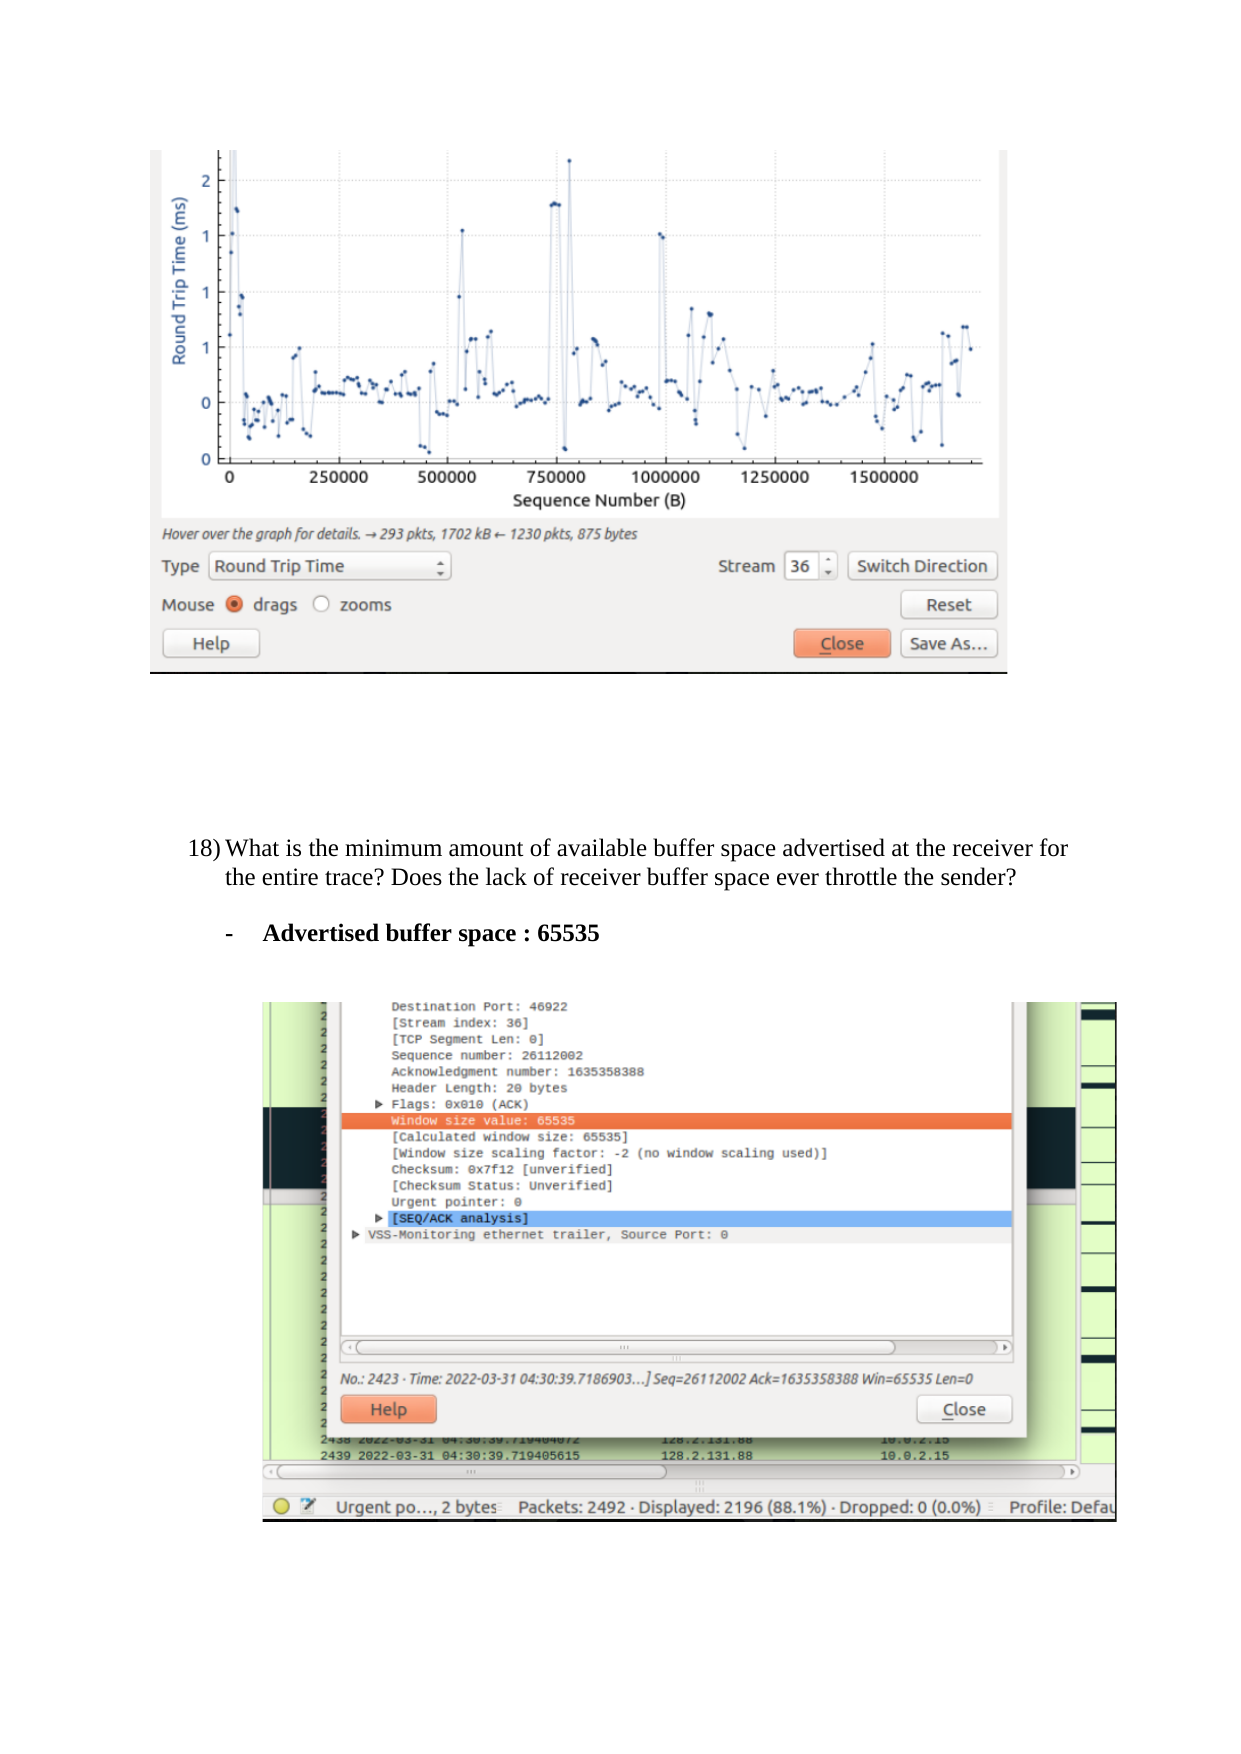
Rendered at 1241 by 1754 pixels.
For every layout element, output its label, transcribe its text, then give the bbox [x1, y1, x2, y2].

picture [150, 150, 1007, 674]
list What is the minimum amount of available buffer space advertised at the receiver for the entire trace? Does the lack of receiver buffer space ever throttle the sender? [187, 834, 1069, 890]
picture [262, 1002, 1117, 1522]
list Advertised buffer space : 65535 [225, 919, 1069, 947]
